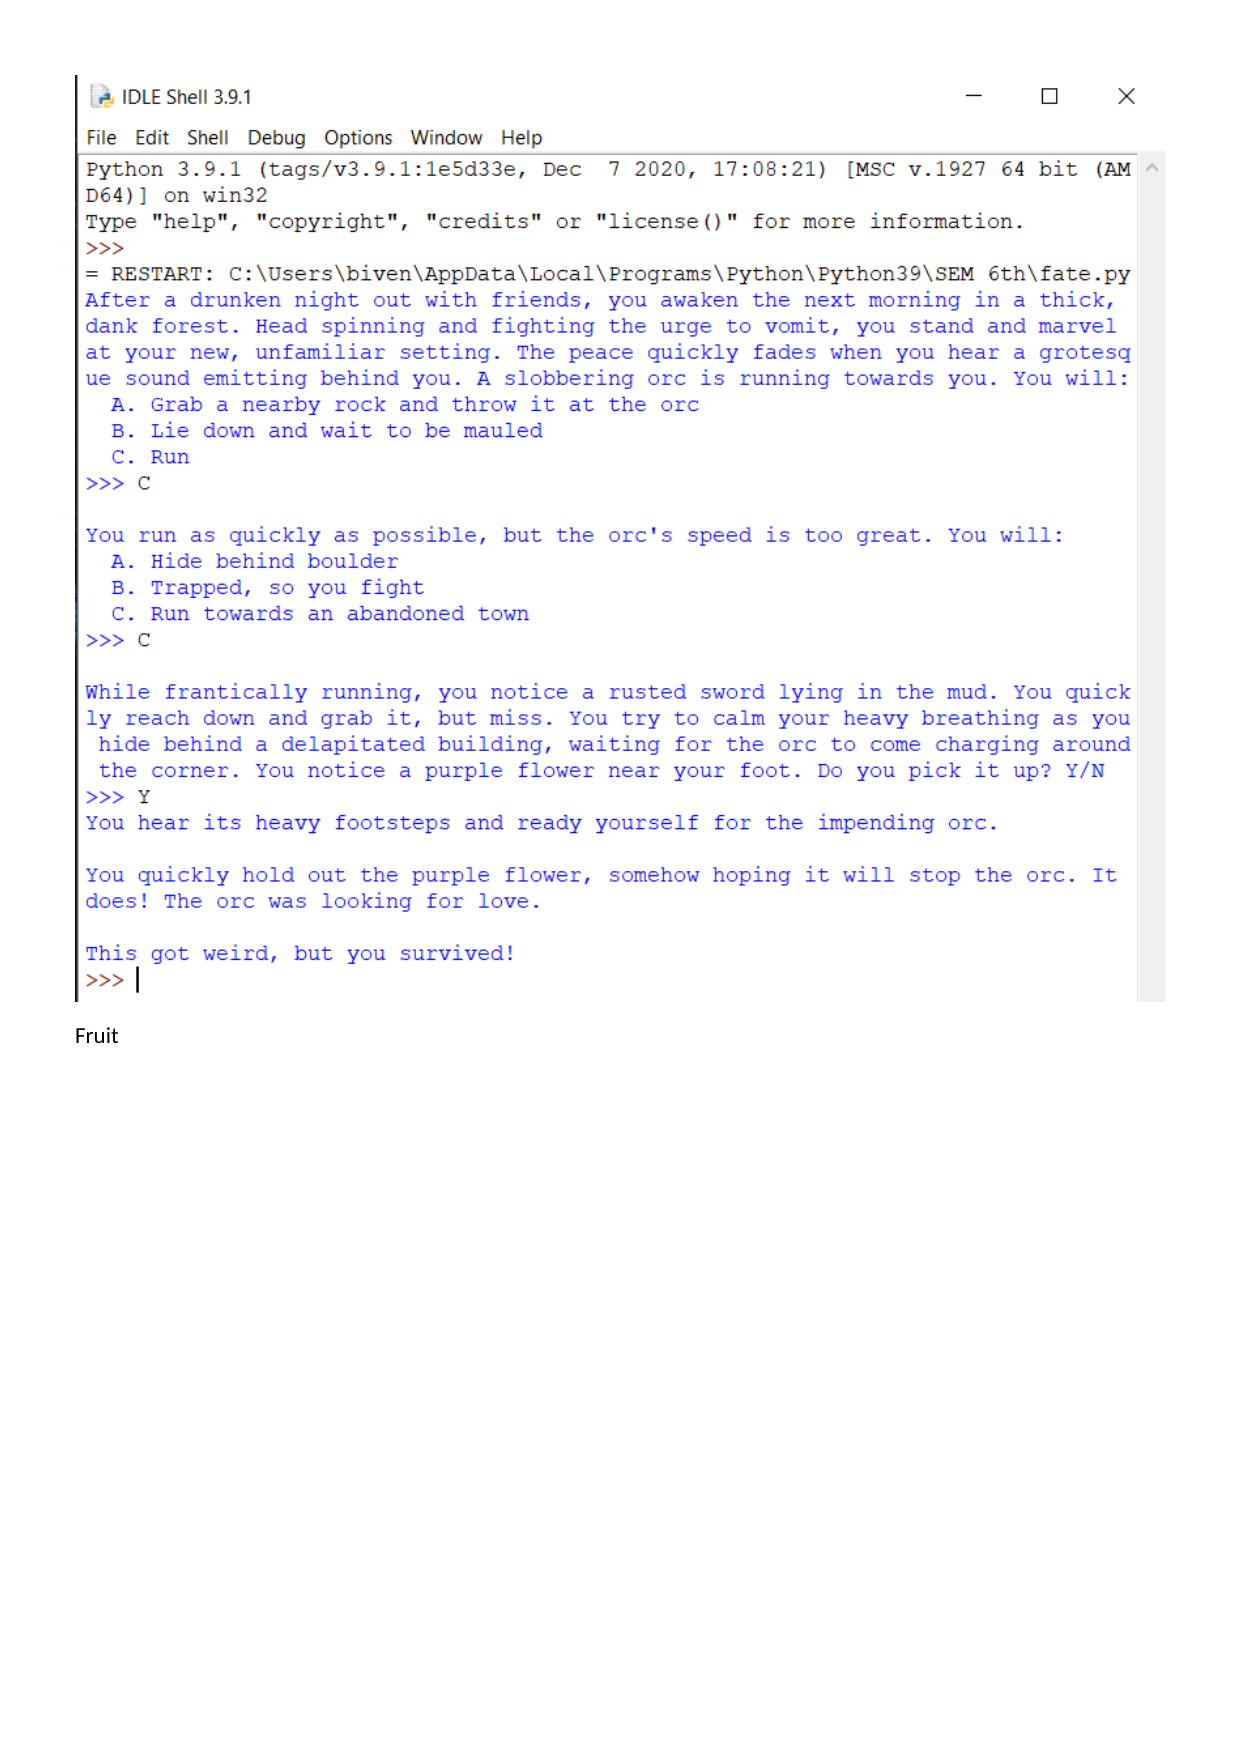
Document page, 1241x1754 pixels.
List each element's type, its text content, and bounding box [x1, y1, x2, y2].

picture [75, 75, 1166, 1002]
text Fruit [75, 1021, 1165, 1049]
